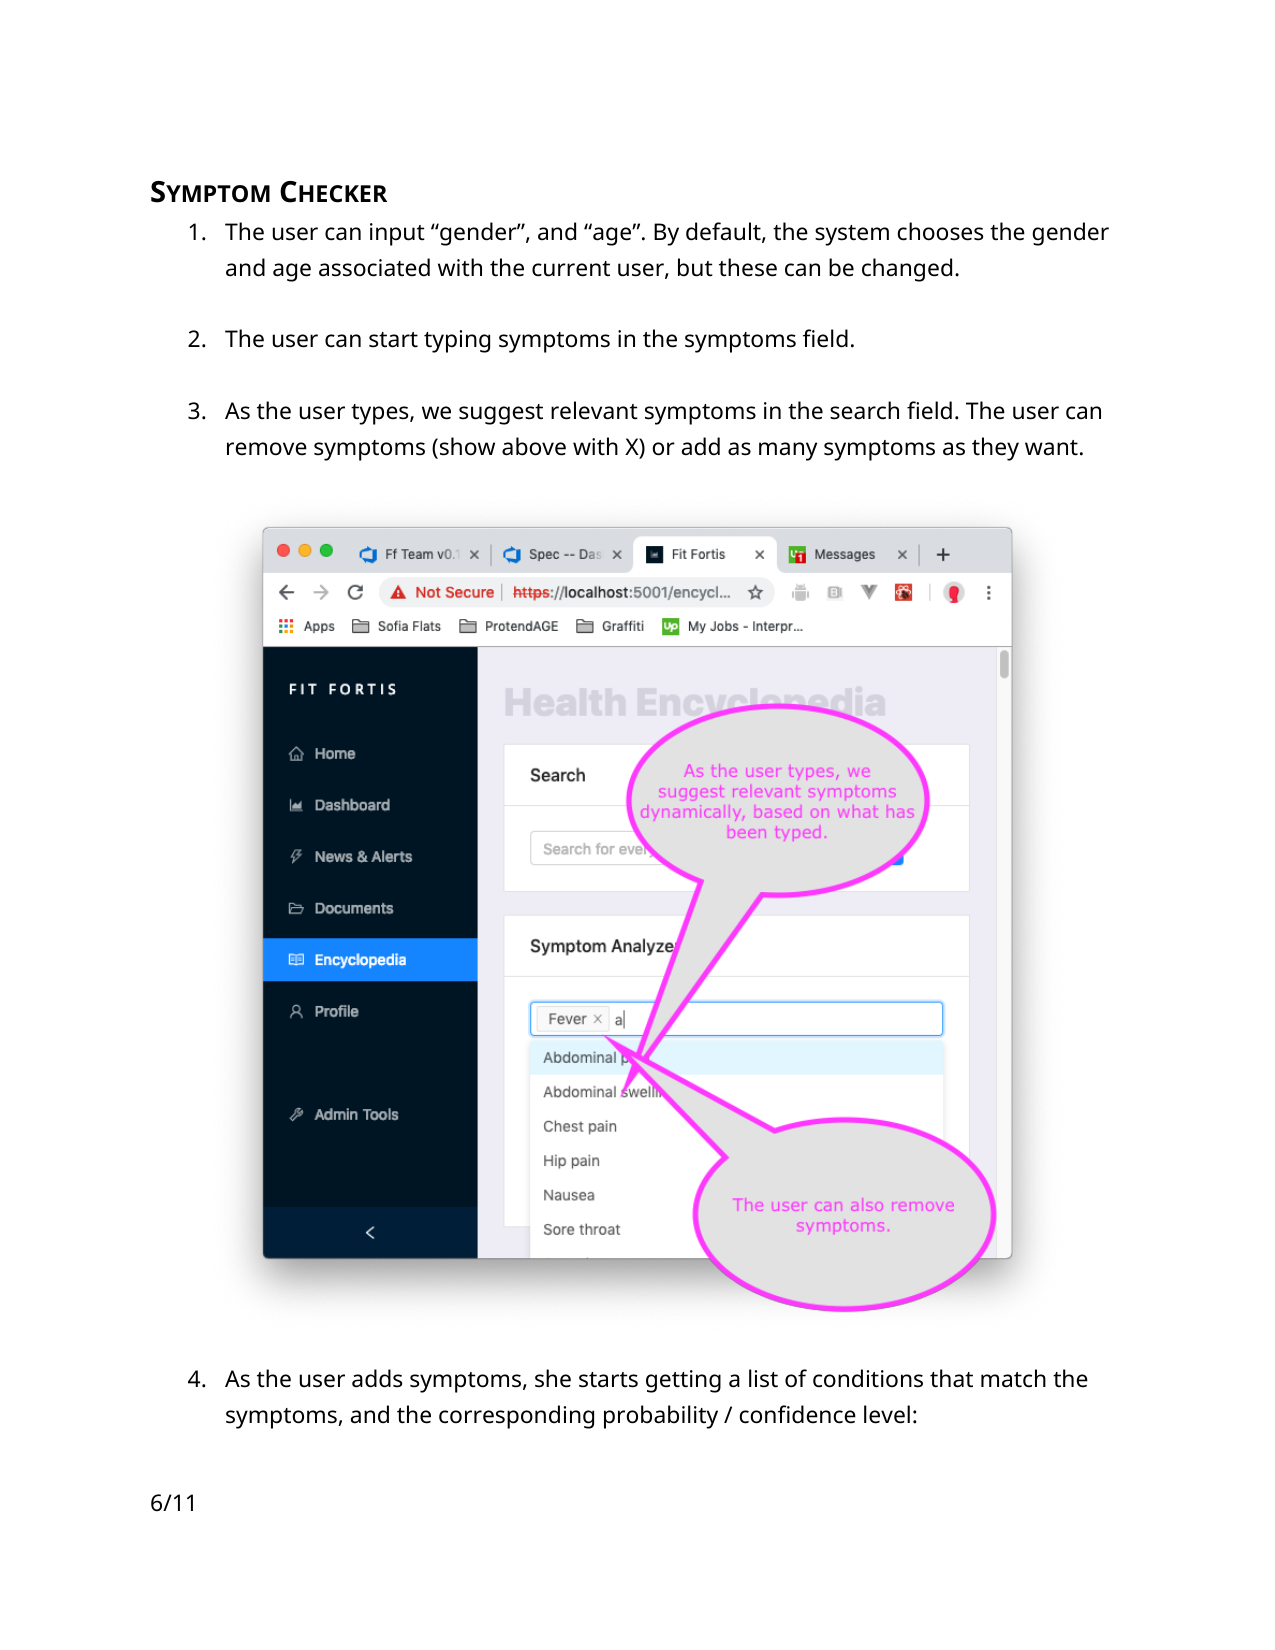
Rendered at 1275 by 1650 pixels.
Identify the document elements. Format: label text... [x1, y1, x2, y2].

list As the user types, we suggest relevant symptoms in the search field. The user can remove symptoms (show above with X) or add as many symptoms as they want. [187, 395, 1125, 462]
list As the user adds symptoms, she starts getting a list of conditions that match the symptoms, and the corresponding probability / confidence level: [187, 1363, 1125, 1430]
list The user can input “gender”, and “age”. By default, the system chooses the gender and age associated with the current user, but these can be changed. [187, 216, 1125, 283]
picture [203, 488, 1072, 1338]
list The user can start typing symptoms in the symptoms field. [187, 323, 1125, 355]
subtitle Symptom Checker [150, 171, 1125, 211]
